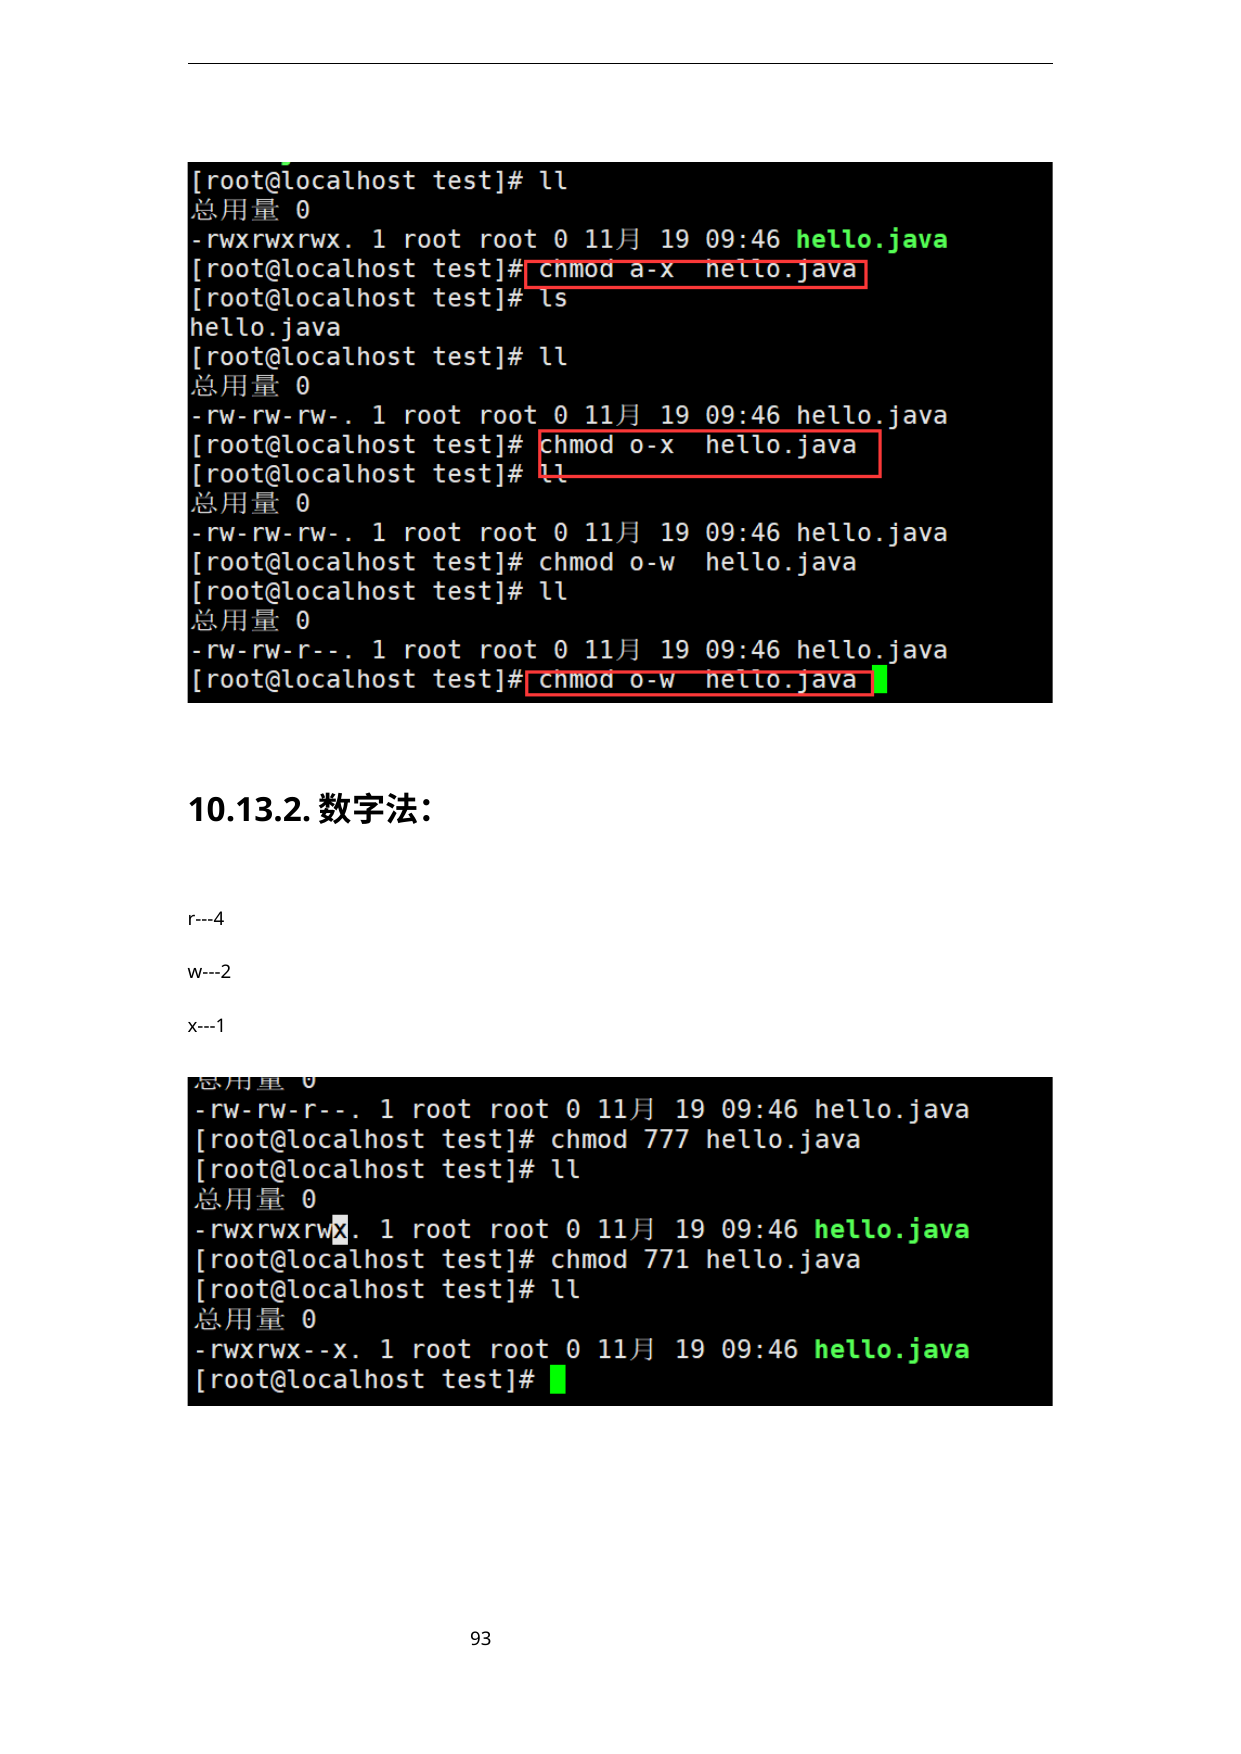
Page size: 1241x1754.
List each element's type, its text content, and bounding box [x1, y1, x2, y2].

picture [187, 162, 1053, 703]
picture [187, 1077, 1053, 1406]
text w---2 [187, 955, 1053, 988]
subtitle 数字法： [187, 774, 1053, 839]
text r---4 [187, 901, 1053, 934]
text x---1 [187, 1009, 1053, 1041]
